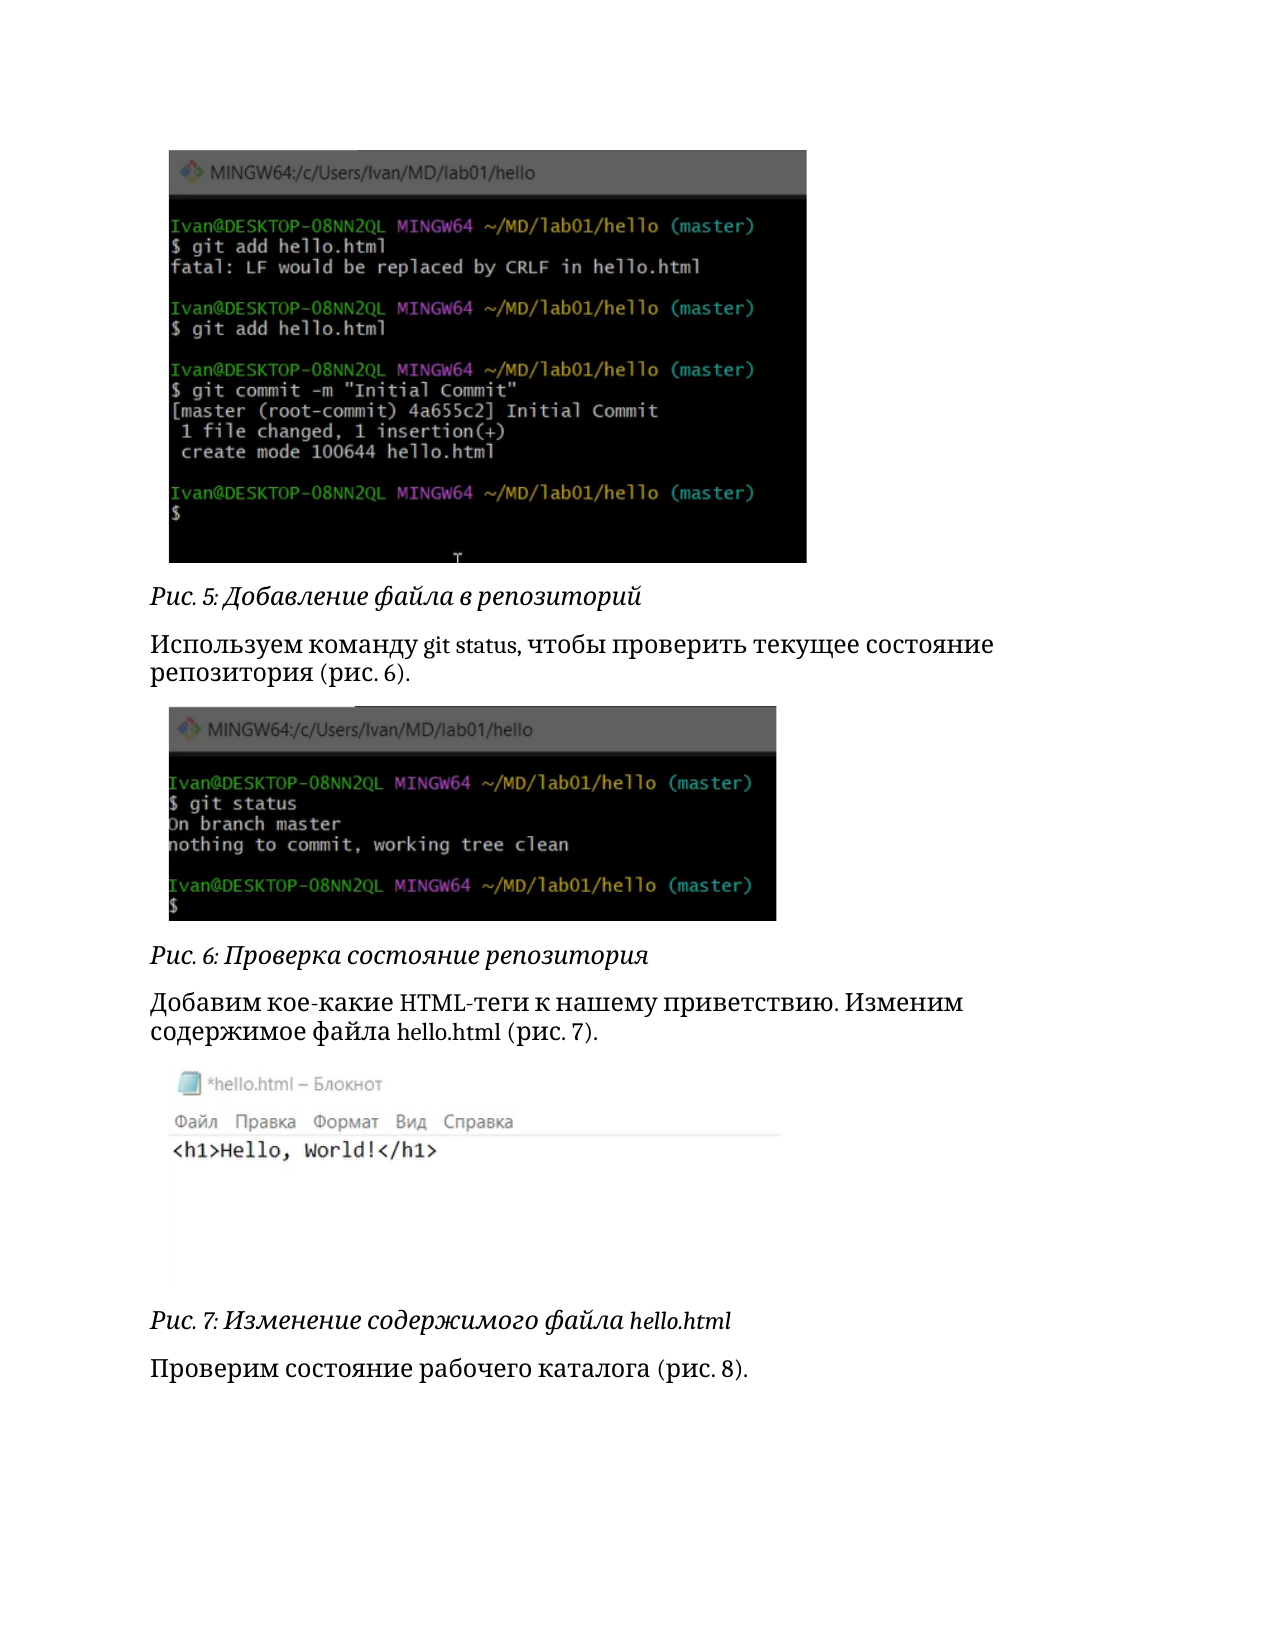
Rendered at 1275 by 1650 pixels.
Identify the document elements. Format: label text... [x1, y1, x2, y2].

text Рис. 5: Добавление файла в репозиторий [150, 583, 1125, 612]
picture [168, 150, 807, 563]
text Используем команду git status, чтобы проверить текущее состояние репозитория (рис. 6). [150, 631, 1125, 688]
picture [168, 1065, 781, 1287]
text Проверим состояние рабочего каталога (рис. 8). [150, 1354, 1125, 1383]
text Добавим кое-какие HTML-теги к нашему приветствию. Изменим содержимое файла hello.html (рис. 7). [150, 989, 1125, 1047]
text Рис. 6: Проверка состояние репозитория [150, 942, 1125, 971]
picture [168, 706, 777, 921]
text Рис. 7: Изменение содержимого файла hello.html [150, 1307, 1125, 1336]
